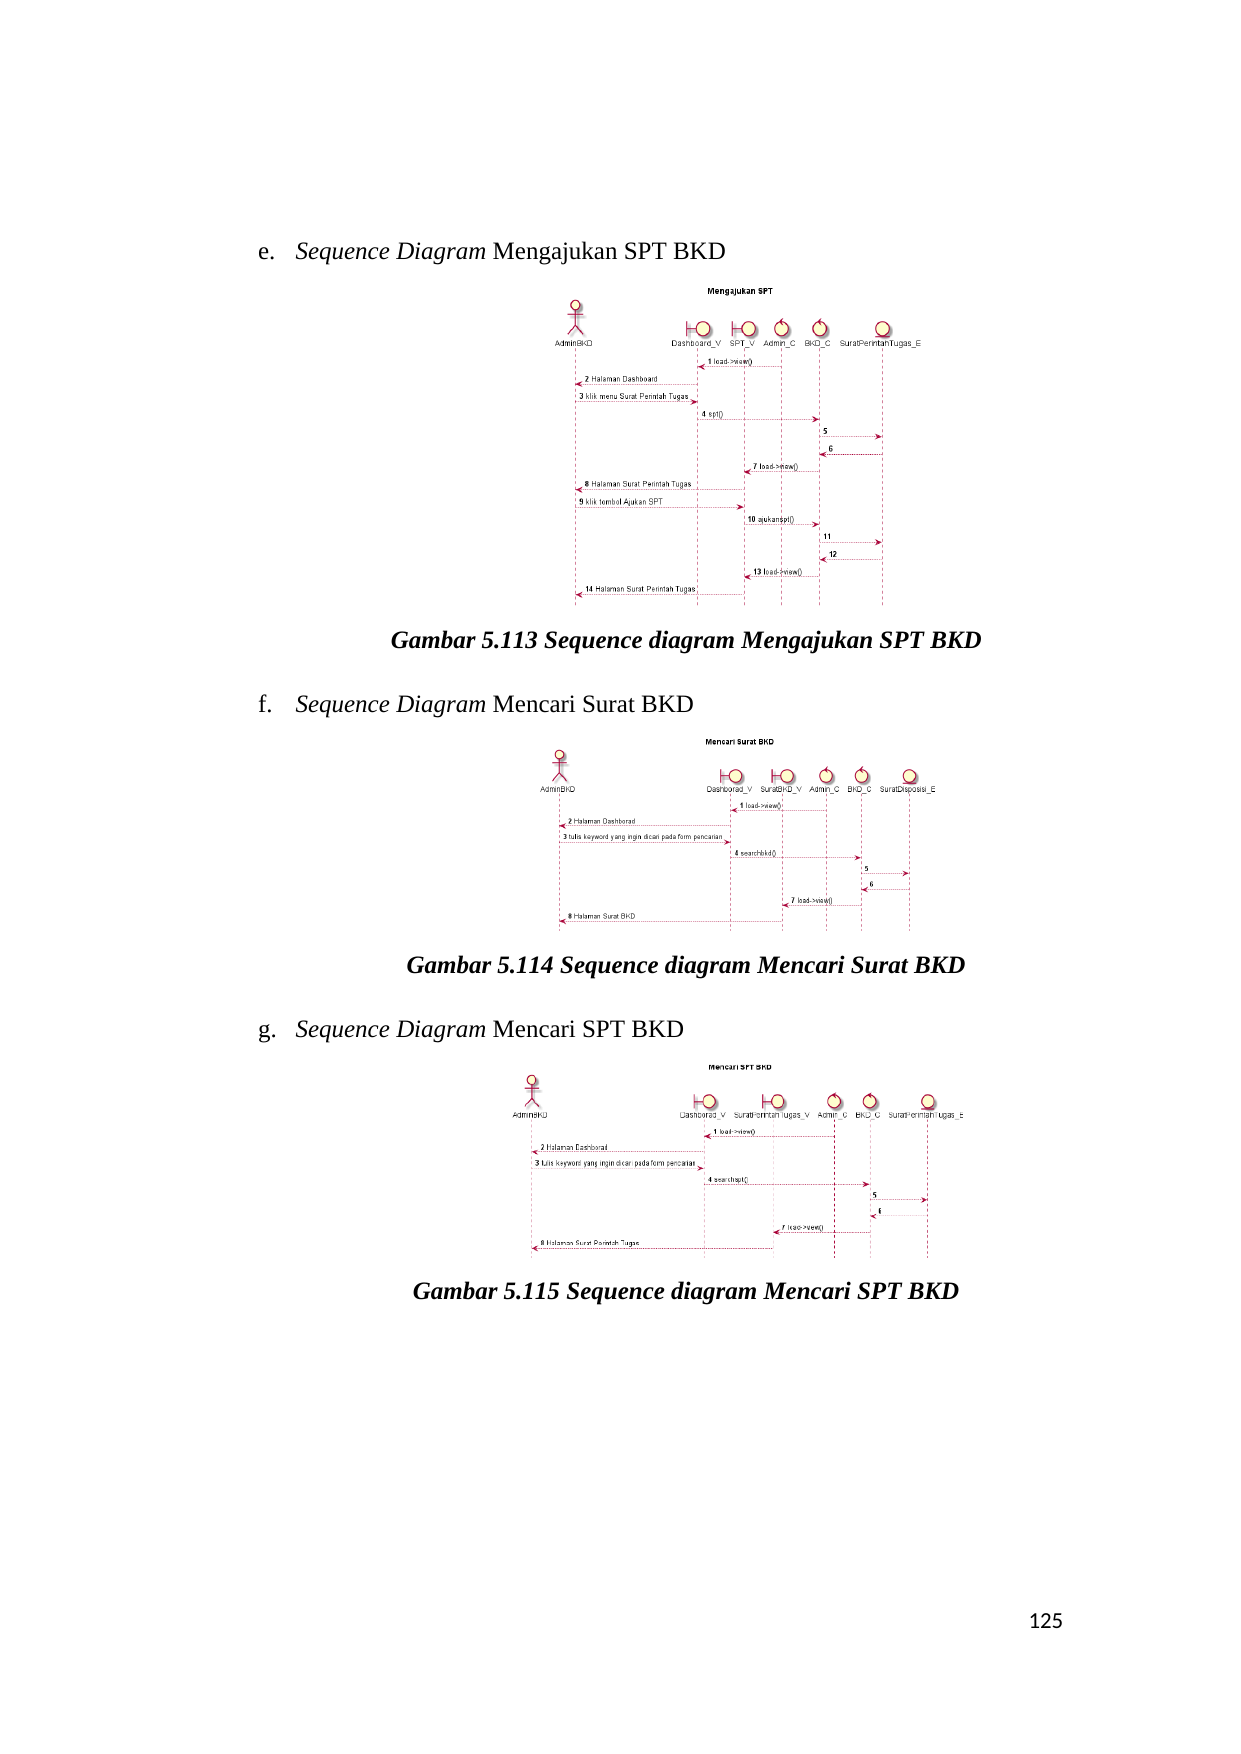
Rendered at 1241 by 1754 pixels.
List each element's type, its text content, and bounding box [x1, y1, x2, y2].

list Sequence Diagram Mengajukan SPT BKD [258, 236, 1063, 265]
picture [508, 1056, 969, 1263]
text Gambar 5.115 Sequence diagram Mencari SPT BKD [311, 1276, 1063, 1305]
text Gambar 5.113 Sequence diagram Mengajukan SPT BKD [311, 625, 1063, 653]
list Sequence Diagram Mencari SPT BKD [258, 1014, 1063, 1042]
picture [550, 279, 927, 611]
list Sequence Diagram Mencari Surat BKD [258, 689, 1063, 717]
text Gambar 5.114 Sequence diagram Mencari Surat BKD [311, 950, 1063, 978]
picture [536, 731, 941, 936]
